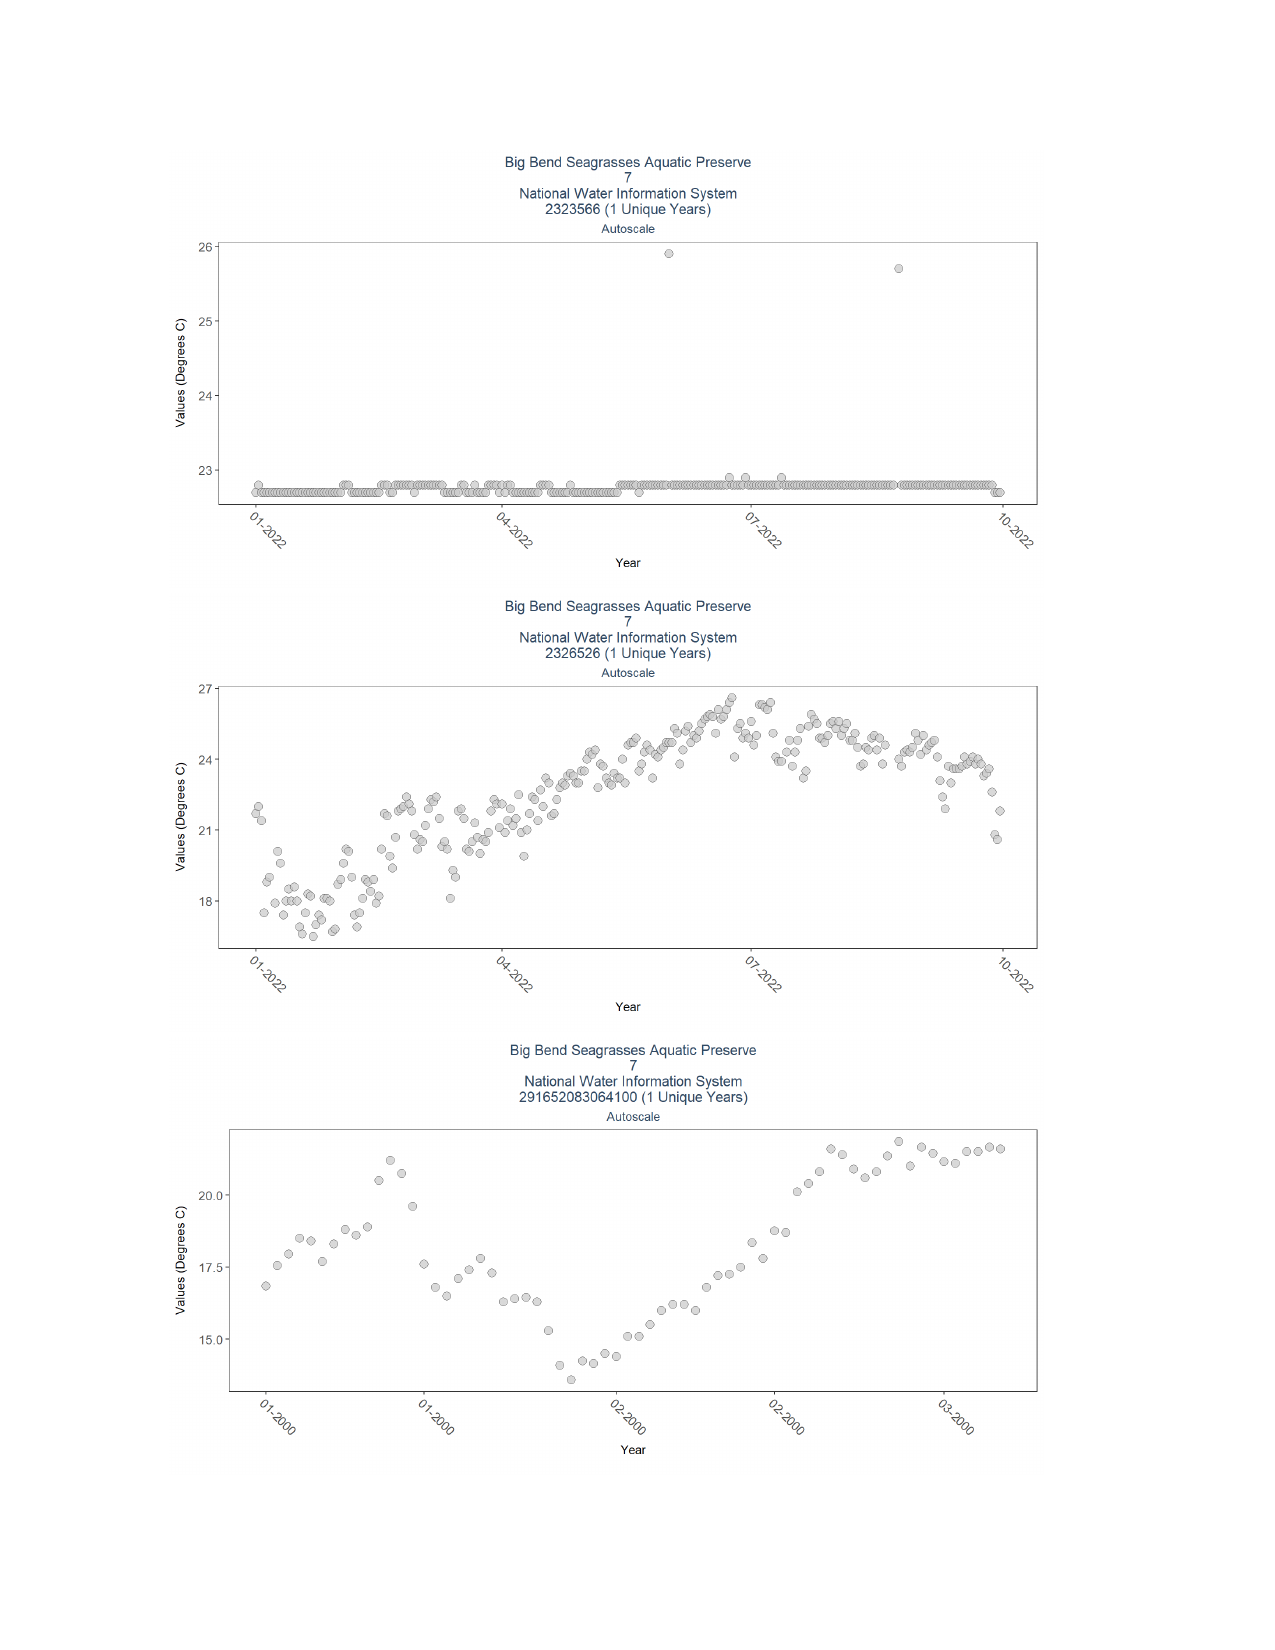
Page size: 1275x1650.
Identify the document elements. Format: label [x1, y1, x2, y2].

picture [168, 150, 1044, 588]
picture [168, 593, 1044, 1032]
picture [168, 1037, 1044, 1475]
